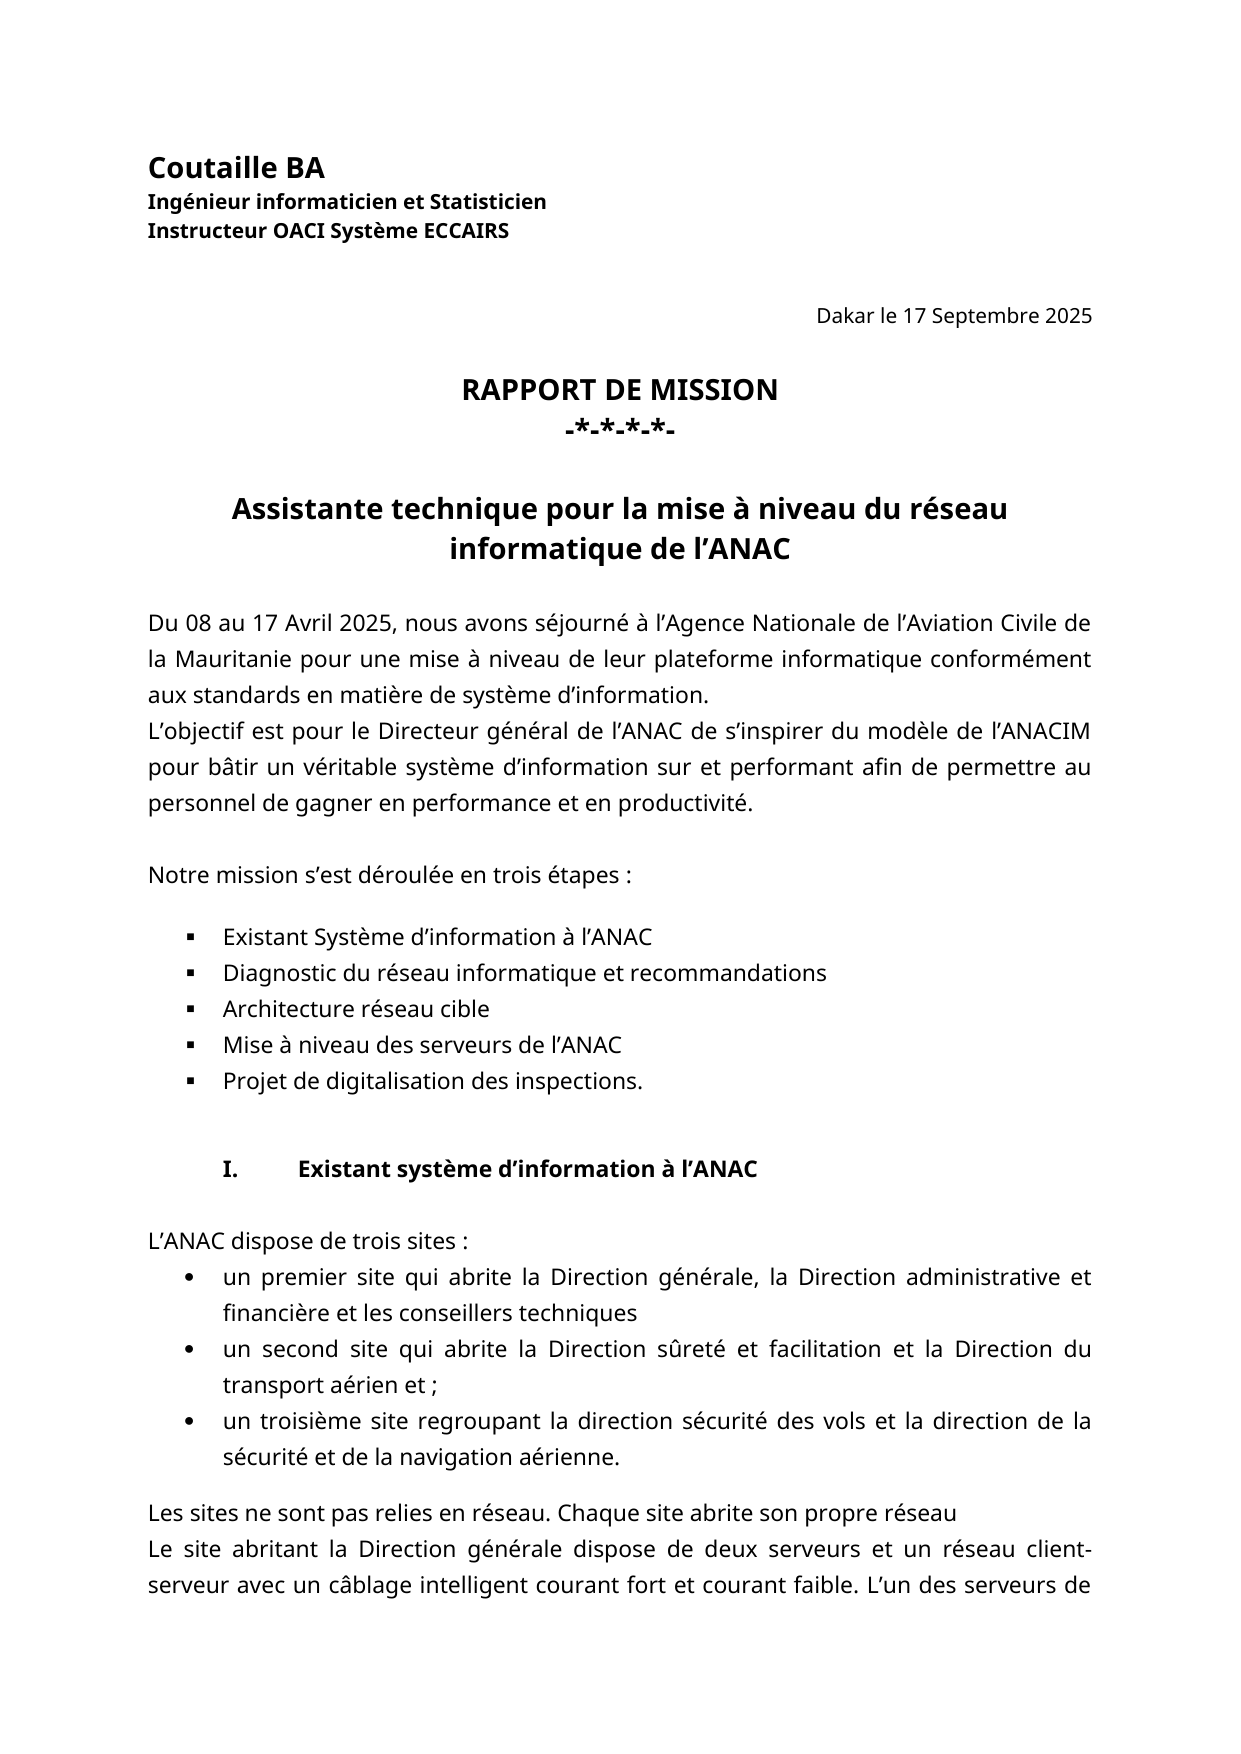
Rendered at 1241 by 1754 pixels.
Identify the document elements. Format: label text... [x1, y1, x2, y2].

text -*-*-*-*- [148, 409, 1093, 448]
text Dakar le 17 Septembre 2025 [148, 301, 1093, 329]
text Notre mission s’est déroulée en trois étapes : [148, 859, 1093, 890]
text L’ANAC dispose de trois sites : [148, 1225, 1093, 1256]
text RAPPORT DE MISSION [148, 369, 1093, 409]
text Ingénieur informaticien et Statisticien [148, 187, 1093, 216]
list Diagnostic du réseau informatique et recommandations [185, 957, 1093, 988]
list un second site qui abrite la Direction sûreté et facilitation et la Direction du transport aérien et ; [185, 1333, 1093, 1400]
text Coutaille BA [148, 148, 1093, 187]
text Du 08 au 17 Avril 2025, nous avons séjourné à l’Agence Nationale de l’Aviation Civile de la Mauritanie pour une mise à niveau de leur plateforme informatique conformément aux standards en matière de système d’information. [148, 607, 1093, 710]
list un premier site qui abrite la Direction générale, la Direction administrative et financière et les conseillers techniques [185, 1261, 1093, 1328]
list un troisième site regroupant la direction sécurité des vols et la direction de la sécurité et de la navigation aérienne. [185, 1405, 1093, 1472]
list Projet de digitalisation des inspections. [185, 1065, 1093, 1096]
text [148, 1533, 1093, 1601]
text Instructeur OACI Système ECCAIRS [148, 216, 1093, 244]
text L’objectif est pour le Directeur général de l’ANAC de s’inspirer du modèle de l’ANACIM pour bâtir un véritable système d’information sur et performant afin de permettre au personnel de gagner en performance et en productivité. [148, 715, 1093, 818]
list Architecture réseau cible [185, 993, 1093, 1024]
list Mise à niveau des serveurs de l’ANAC [185, 1029, 1093, 1060]
list Existant système d’information à l’ANAC [223, 1153, 1093, 1184]
text Assistante technique pour la mise à niveau du réseau informatique de l’ANAC [148, 488, 1093, 568]
list Existant Système d’information à l’ANAC [185, 921, 1093, 953]
text Les sites ne sont pas relies en réseau. Chaque site abrite son propre réseau [148, 1497, 1093, 1529]
